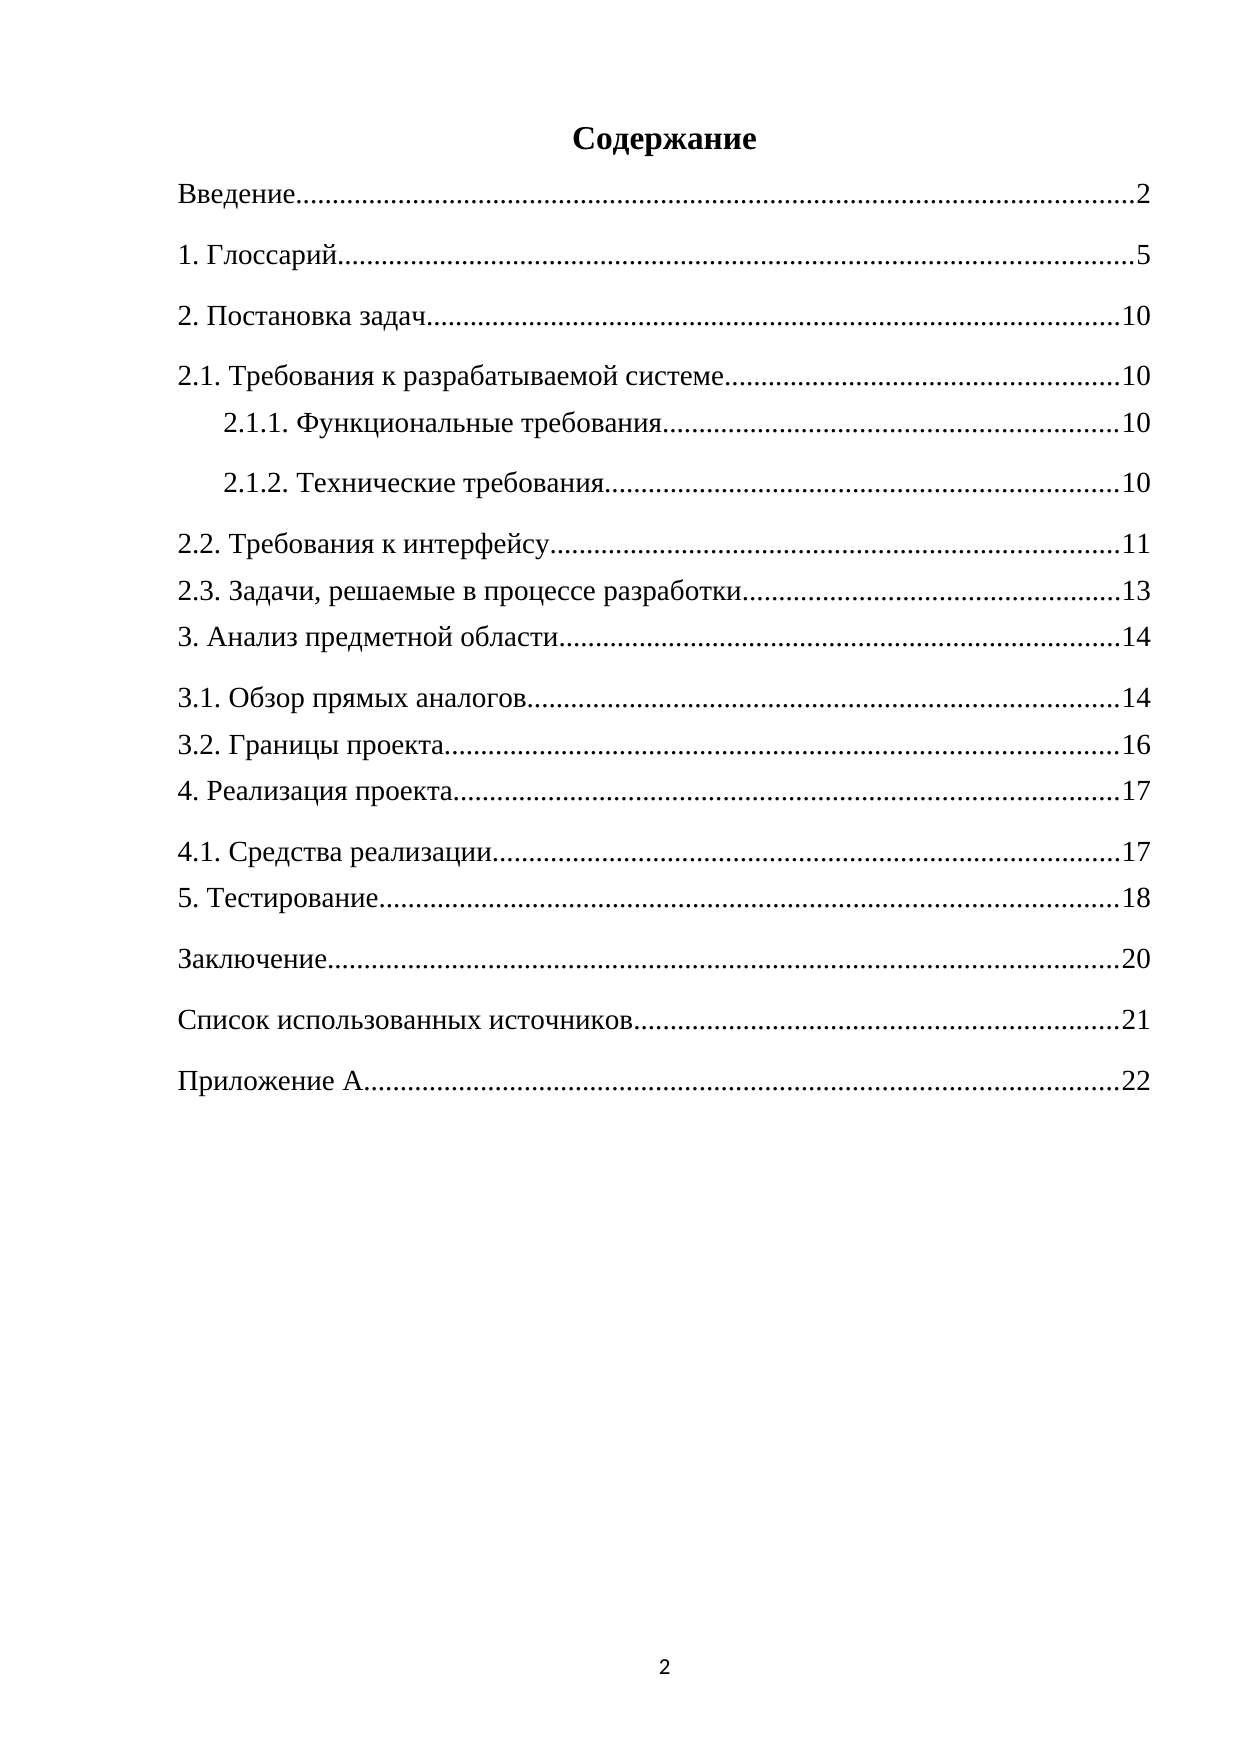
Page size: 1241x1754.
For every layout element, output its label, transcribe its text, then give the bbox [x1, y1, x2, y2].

text Список использованных источников 21 [177, 1002, 1152, 1036]
text Введение 2 [177, 176, 1152, 210]
text 3. Анализ предметной области 14 [177, 619, 1152, 653]
text 2.1.2. Технические требования 10 [223, 466, 1152, 499]
text 3.2. Границы проекта 16 [177, 727, 1152, 760]
text 1. Глоссарий 5 [177, 237, 1152, 270]
text 5. Тестирование 18 [177, 881, 1152, 914]
text 2.2. Требования к интерфейсу 11 [177, 526, 1152, 560]
text 2.3. Задачи, решаемые в процессе разработки 13 [177, 573, 1152, 606]
text 2.1.1. Функциональные требования 10 [223, 405, 1152, 438]
text Содержание [177, 118, 1152, 156]
text 3.1. Обзор прямых аналогов 14 [177, 680, 1152, 714]
text 2. Постановка задач 10 [177, 298, 1152, 331]
text 4.1. Средства реализации 17 [177, 834, 1152, 868]
text Заключение 20 [177, 941, 1152, 975]
text 4. Реализация проекта 17 [177, 773, 1152, 807]
text 2.1. Требования к разрабатываемой системе 10 [177, 358, 1152, 392]
text Приложение А 22 [177, 1063, 1152, 1096]
